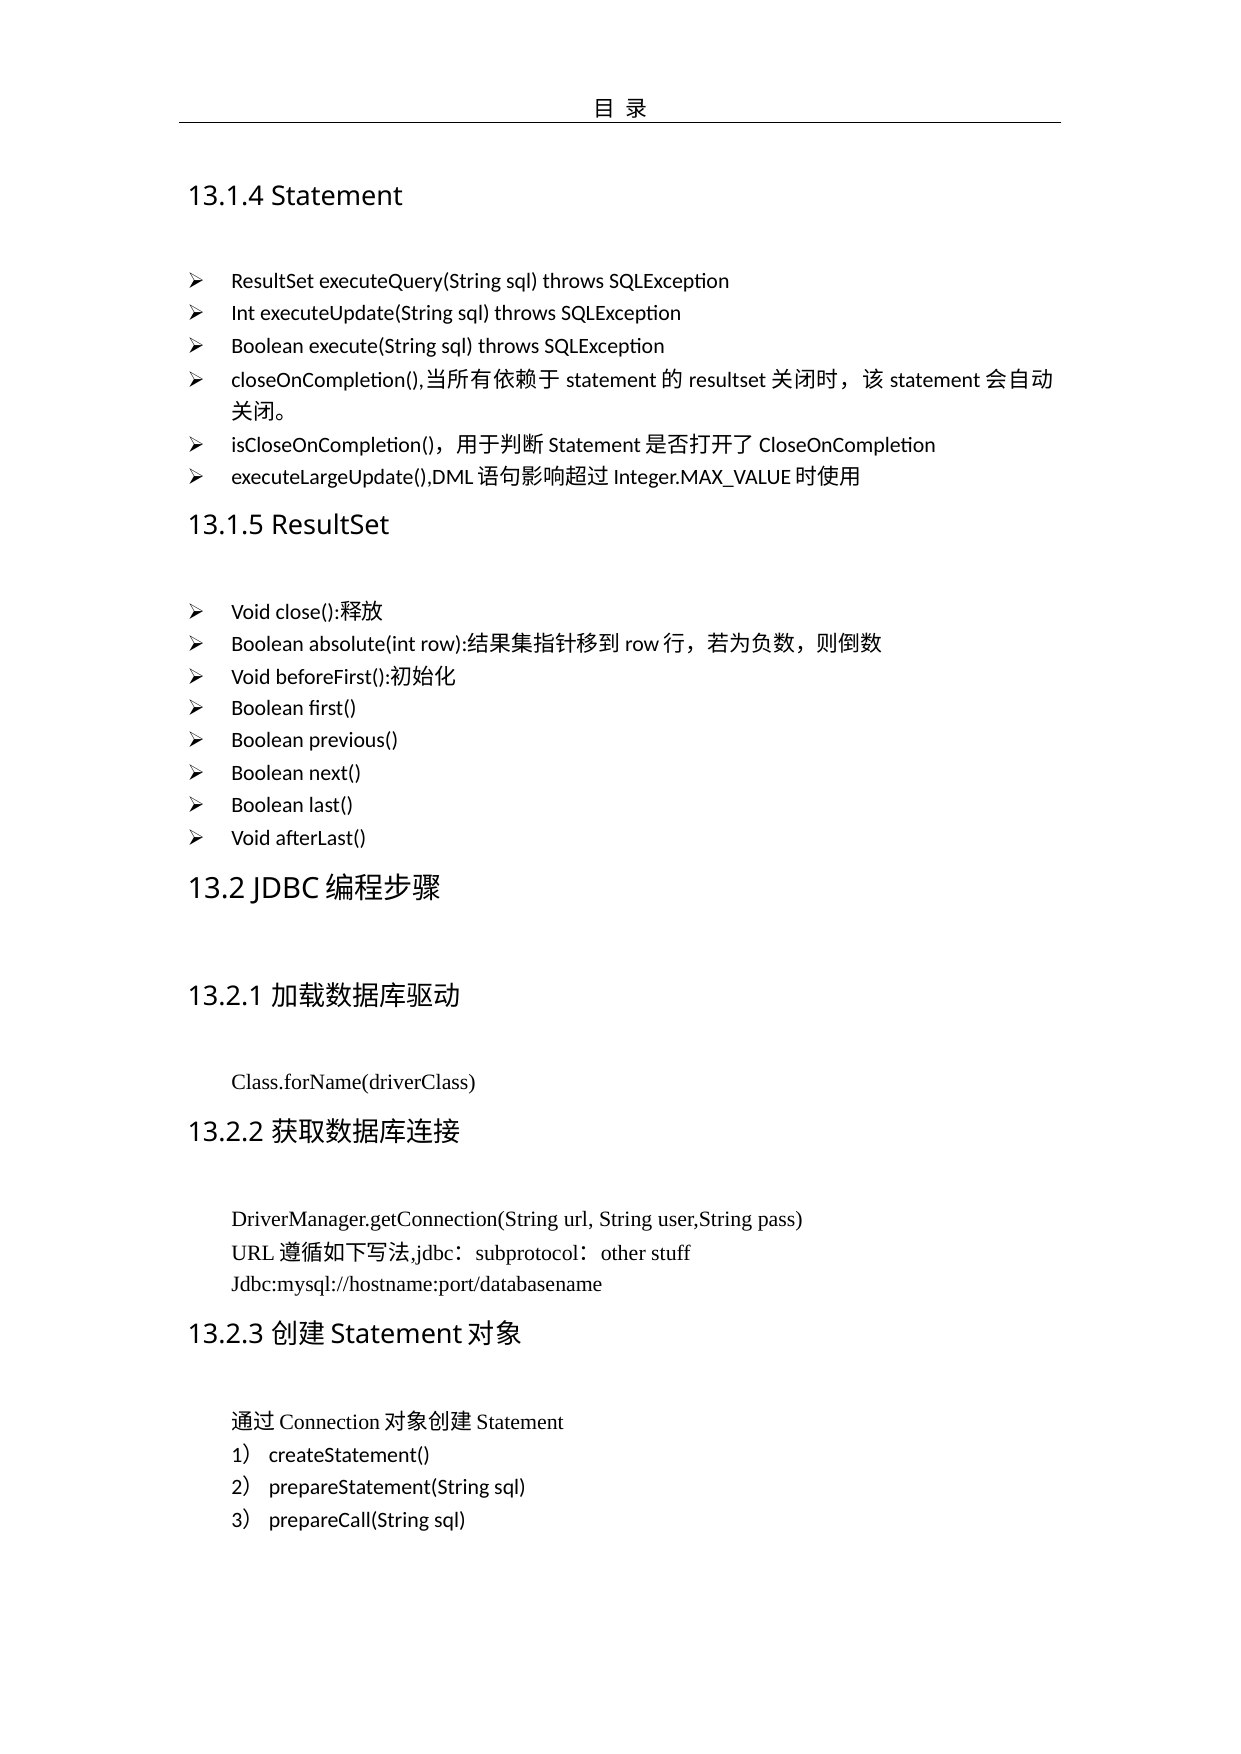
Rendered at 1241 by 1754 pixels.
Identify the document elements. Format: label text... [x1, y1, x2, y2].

subtitle 加载数据库驱动 [187, 961, 1053, 1026]
list Boolean first() [187, 691, 1053, 723]
list executeLargeUpdate(),DML语句影响超过Integer.MAX_VALUE时使用 [187, 459, 1053, 491]
list isCloseOnCompletion()，用于判断Statement是否打开了CloseOnCompletion [187, 426, 1053, 459]
subtitle 获取数据库连接 [187, 1097, 1053, 1162]
list Boolean execute(String sql) throws SQLException [187, 329, 1053, 361]
text Class.forName(driverClass) [187, 1065, 1053, 1097]
list closeOnCompletion(),当所有依赖于statement的resultset关闭时，该statement会自动关闭。 [187, 361, 1053, 426]
subtitle 创建Statement对象 [187, 1299, 1053, 1364]
text URL遵循如下写法,jdbc：subprotocol：other stuff [187, 1234, 1053, 1267]
list Void beforeFirst():初始化 [187, 658, 1053, 691]
text Jdbc:mysql://hostname:port/databasename [187, 1267, 1053, 1299]
text DriverManager.getConnection(String url, String user,String pass) [187, 1202, 1053, 1234]
list Boolean last() [187, 788, 1053, 821]
list Void afterLast() [187, 821, 1053, 853]
list ResultSet executeQuery(String sql) throws SQLException [187, 264, 1053, 296]
list Int executeUpdate(String sql) throws SQLException [187, 296, 1053, 329]
subtitle JDBC编程步骤 [187, 853, 1053, 918]
list prepareStatement(String sql) [231, 1469, 1053, 1501]
subtitle Statement [187, 162, 1053, 227]
list Boolean next() [187, 756, 1053, 788]
list prepareCall(String sql) [231, 1501, 1053, 1534]
list Boolean absolute(int row):结果集指针移到row行，若为负数，则倒数 [187, 626, 1053, 658]
text 通过Connection对象创建Statement [187, 1404, 1053, 1436]
subtitle ResultSet [187, 491, 1053, 556]
list Boolean previous() [187, 723, 1053, 756]
list createStatement() [231, 1436, 1053, 1469]
list Void close():释放 [187, 593, 1053, 626]
